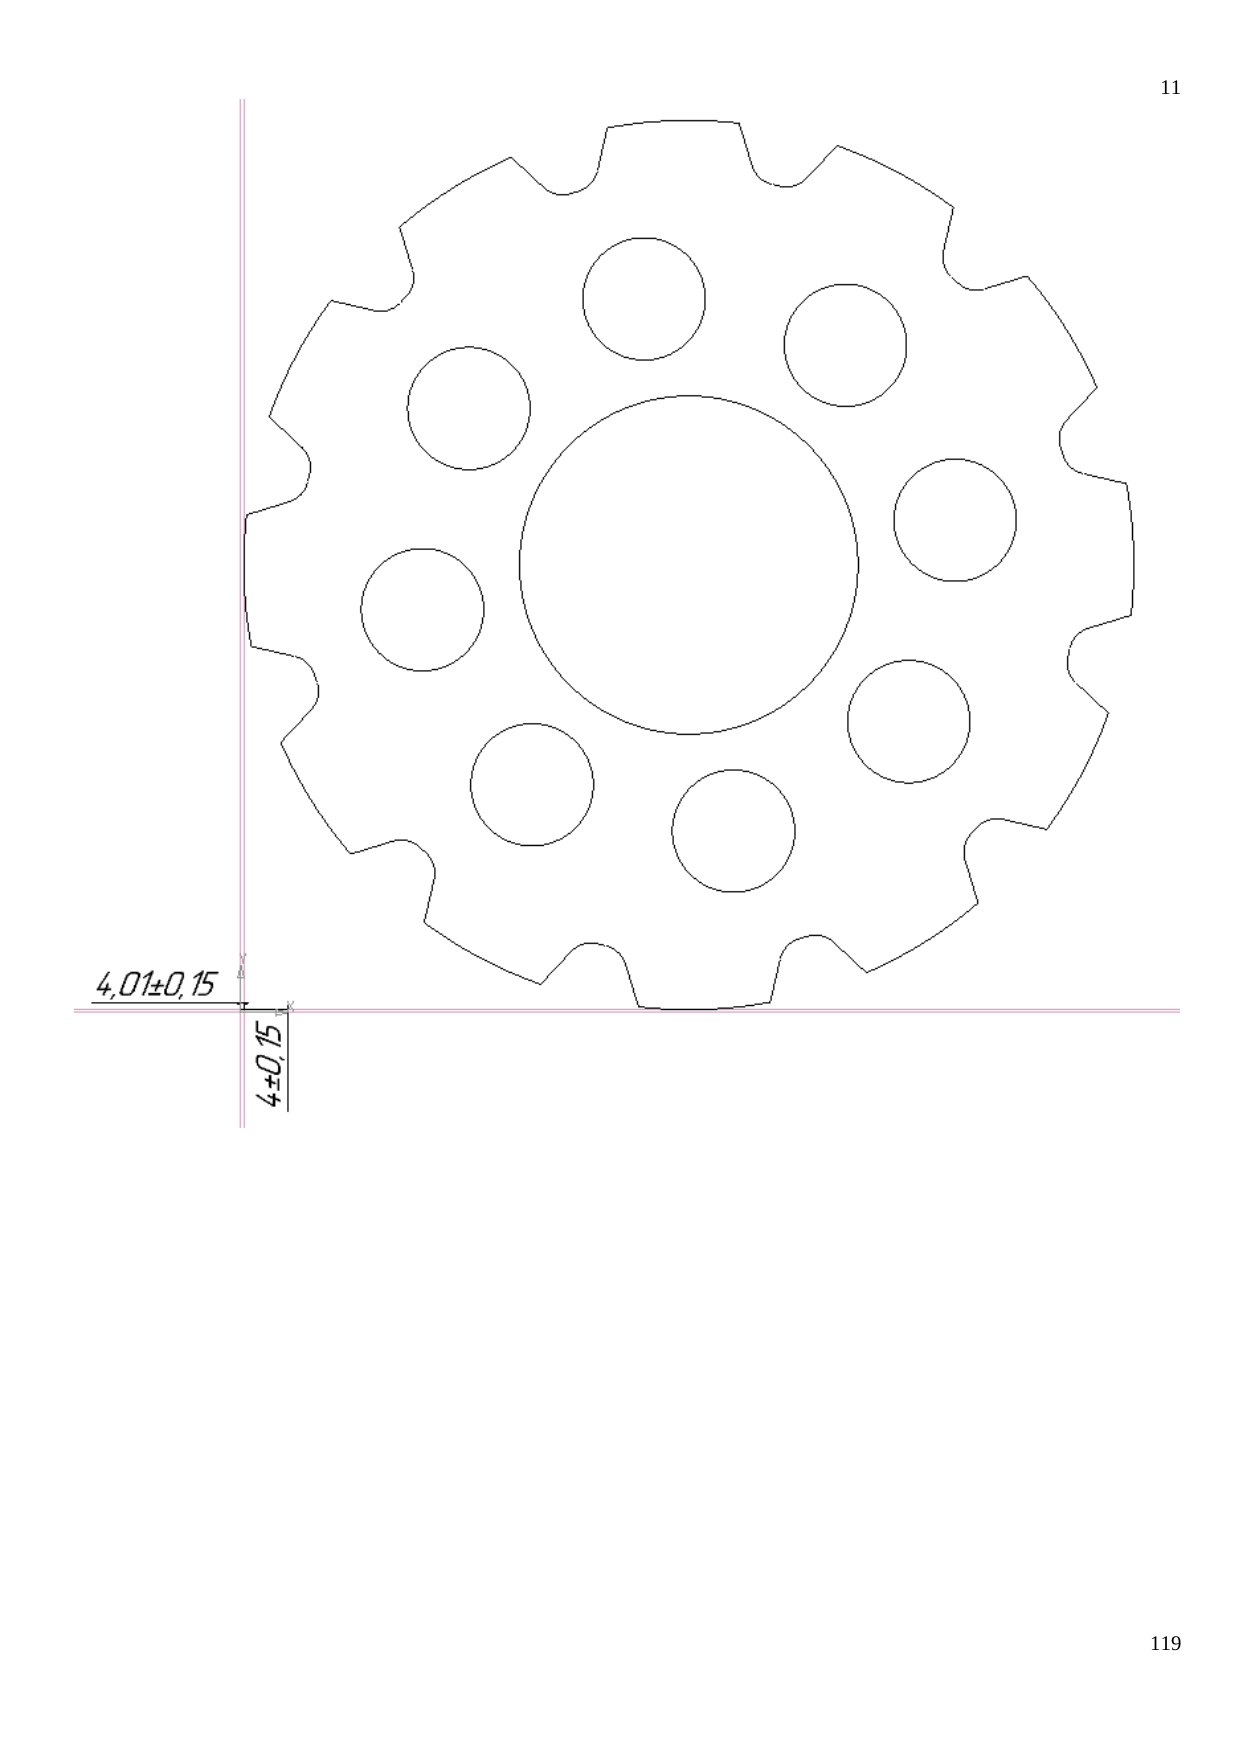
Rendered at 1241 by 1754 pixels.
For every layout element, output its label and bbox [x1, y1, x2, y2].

picture [73, 99, 1180, 1128]
